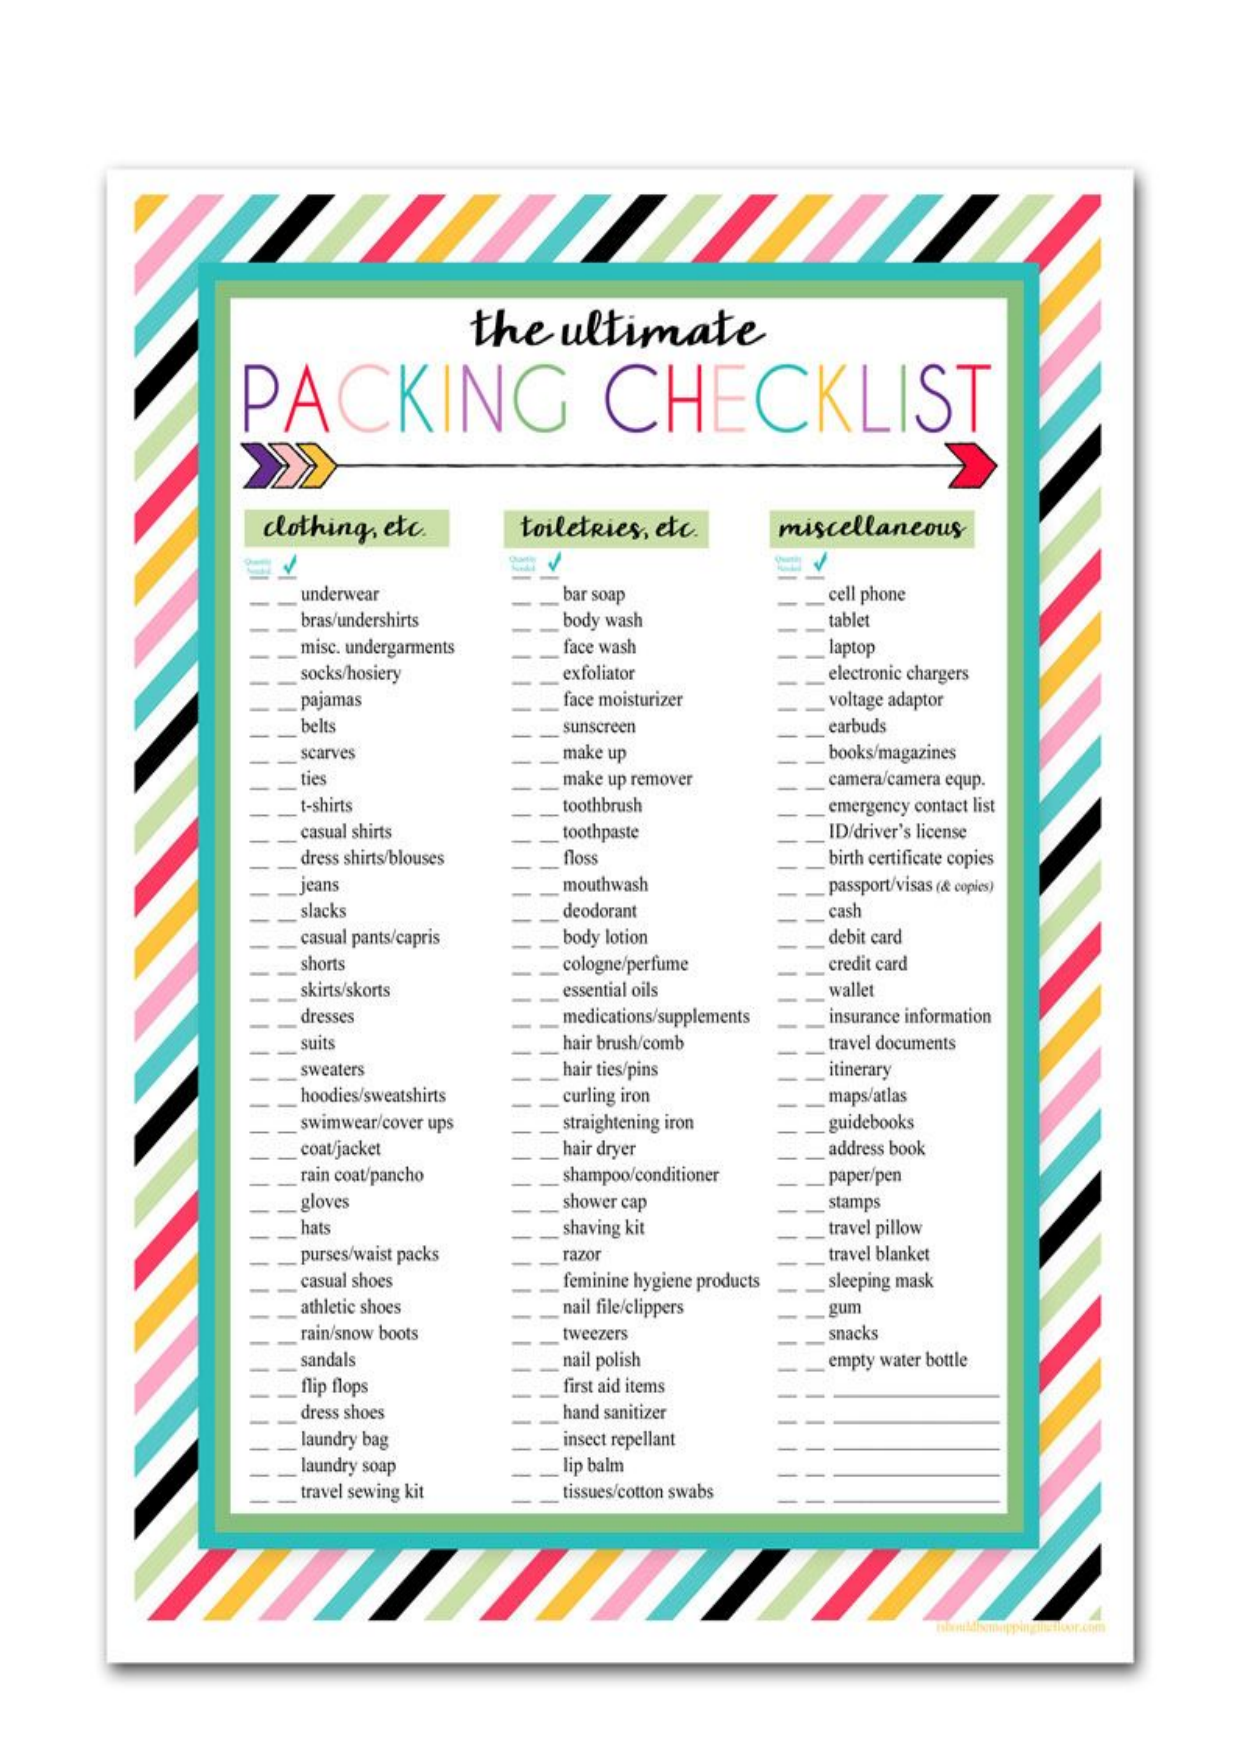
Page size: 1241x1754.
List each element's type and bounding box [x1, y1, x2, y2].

picture [75, 123, 1166, 1710]
